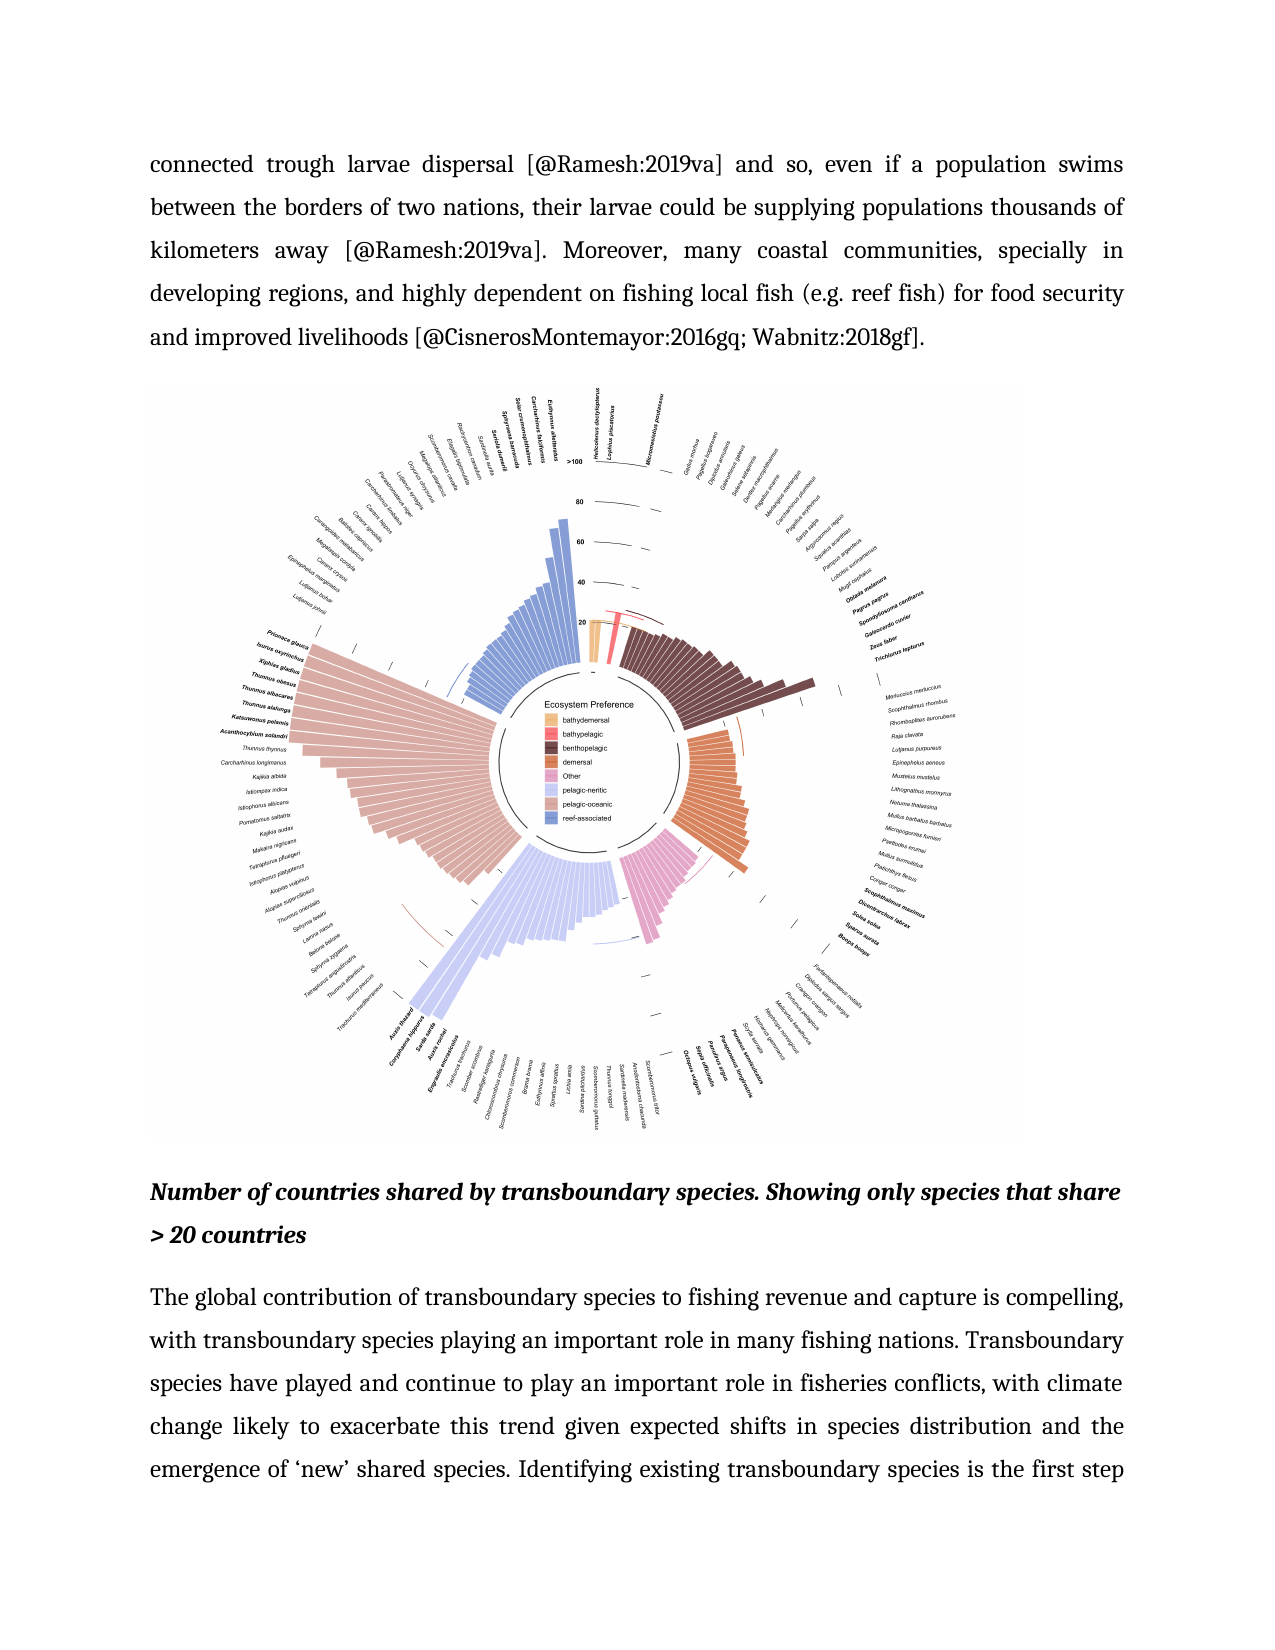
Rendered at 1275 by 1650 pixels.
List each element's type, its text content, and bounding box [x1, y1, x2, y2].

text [150, 1283, 1125, 1484]
picture [150, 384, 1025, 1143]
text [150, 150, 1125, 351]
text Number of countries shared by transboundary species. Showing only species that share > 20 countries [150, 1178, 1125, 1250]
